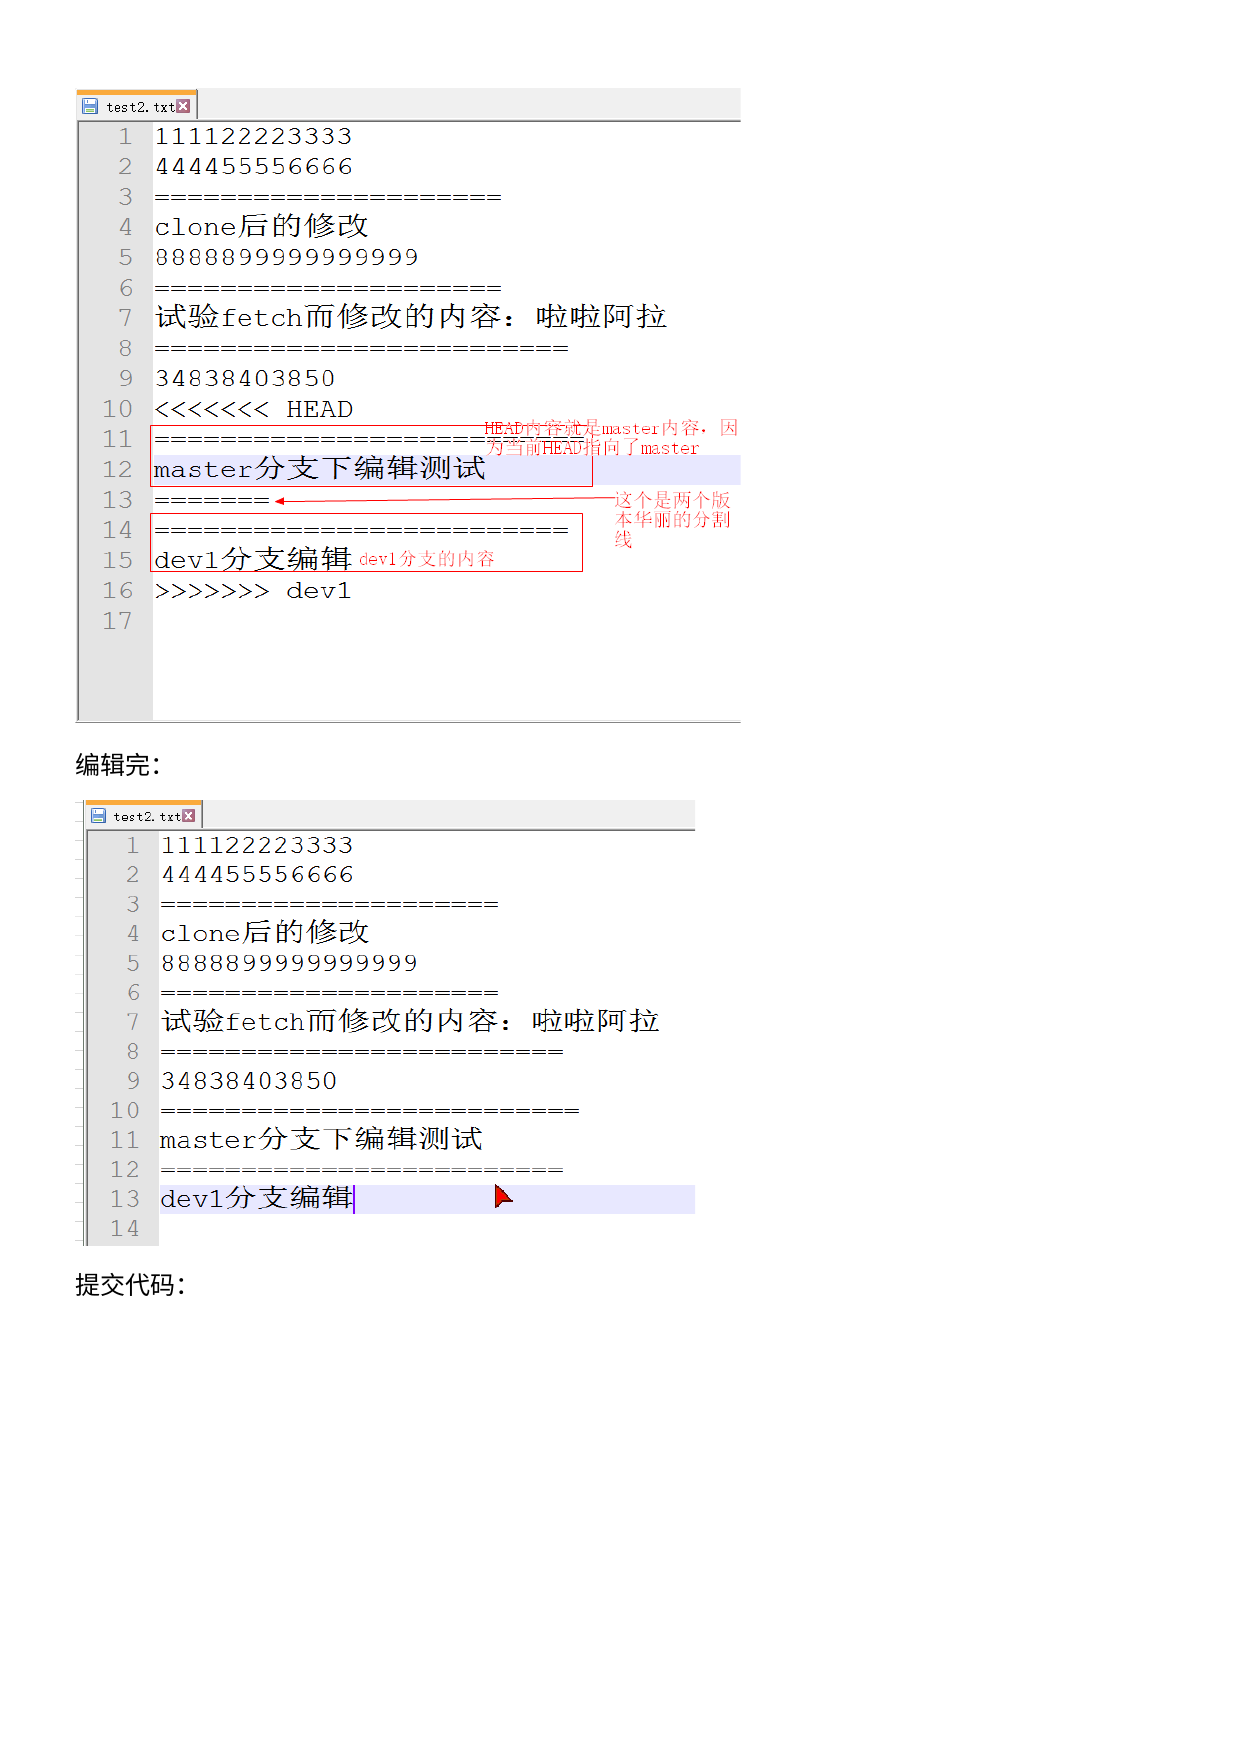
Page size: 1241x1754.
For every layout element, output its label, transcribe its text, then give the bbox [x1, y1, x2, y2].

text 提交代码： [75, 1251, 1165, 1316]
text 编辑完： [75, 731, 1165, 796]
picture [75, 88, 741, 723]
picture [75, 800, 696, 1246]
